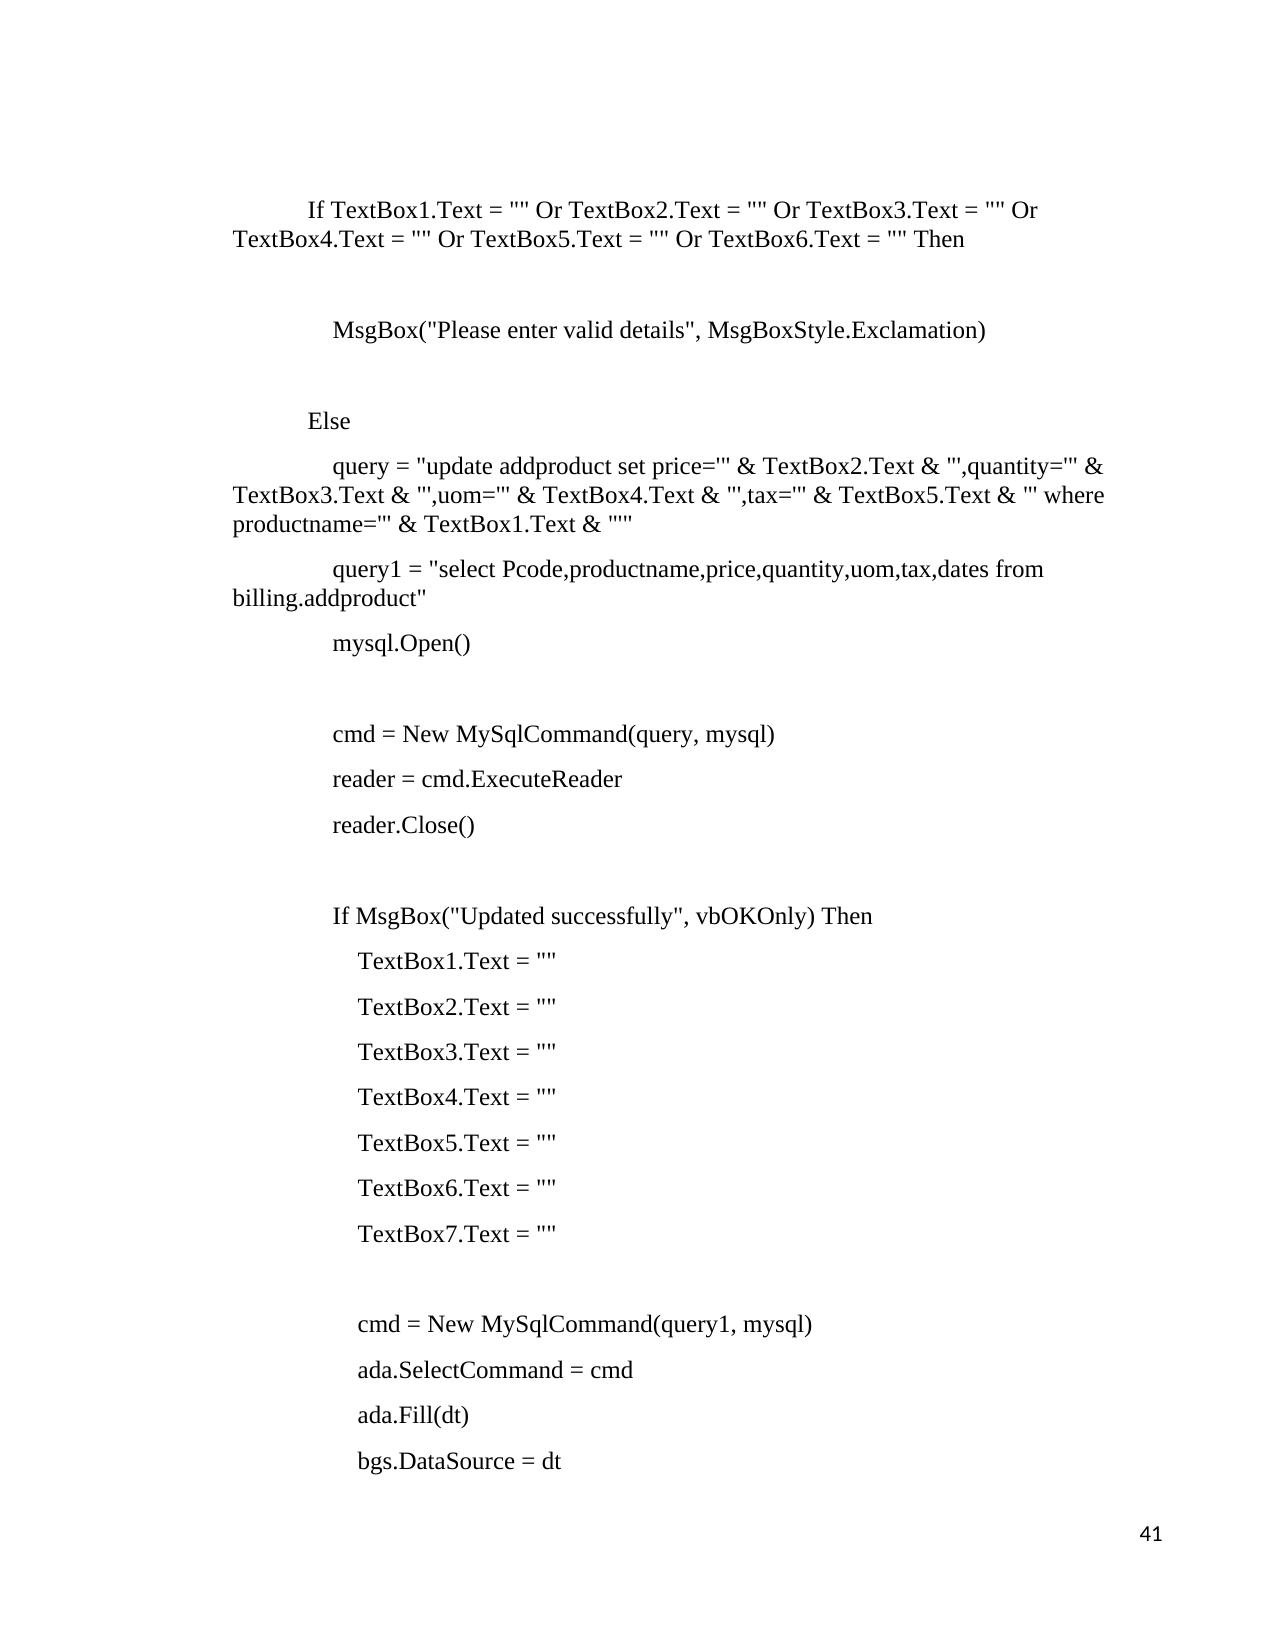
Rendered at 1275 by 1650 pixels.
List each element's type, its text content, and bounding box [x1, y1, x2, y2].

text ada.SelectCommand = cmd [232, 1355, 1162, 1384]
text query1 = "select Pcode,productname,price,quantity,uom,tax,dates from billing.addproduct" [232, 554, 1162, 612]
text If MsgBox("Updated successfully", vbOKOnly) Then [232, 901, 1162, 929]
text ada.Fill(dt) [232, 1400, 1162, 1429]
text cmd = New MySqlCommand(query1, mysql) [232, 1309, 1162, 1338]
text TextBox4.Text = "" [232, 1082, 1162, 1111]
text cmd = New MySqlCommand(query, mysql) [232, 719, 1162, 748]
text TextBox2.Text = "" [232, 992, 1162, 1020]
text reader = cmd.ExecuteReader [232, 764, 1162, 793]
text TextBox1.Text = "" [232, 946, 1162, 975]
text TextBox5.Text = "" [232, 1128, 1162, 1157]
text bgs.DataSource = dt [232, 1446, 1162, 1474]
text Else [232, 406, 1162, 434]
text query = "update addproduct set price='" & TextBox2.Text & "',quantity='" & TextBox3.Text & "',uom='" & TextBox4.Text & "',tax='" & TextBox5.Text & "' where productname='" & TextBox1.Text & "'" [232, 451, 1162, 537]
text MsgBox("Please enter valid details", MsgBoxStyle.Exclamation) [232, 315, 1162, 344]
text TextBox7.Text = "" [232, 1219, 1162, 1247]
text mysql.Open() [232, 628, 1162, 657]
text reader.Close() [232, 810, 1162, 839]
text If TextBox1.Text = "" Or TextBox2.Text = "" Or TextBox3.Text = "" Or TextBox4.Text = "" Or TextBox5.Text = "" Or TextBox6.Text = "" Then [232, 195, 1162, 253]
text TextBox6.Text = "" [232, 1173, 1162, 1202]
text TextBox3.Text = "" [232, 1037, 1162, 1066]
